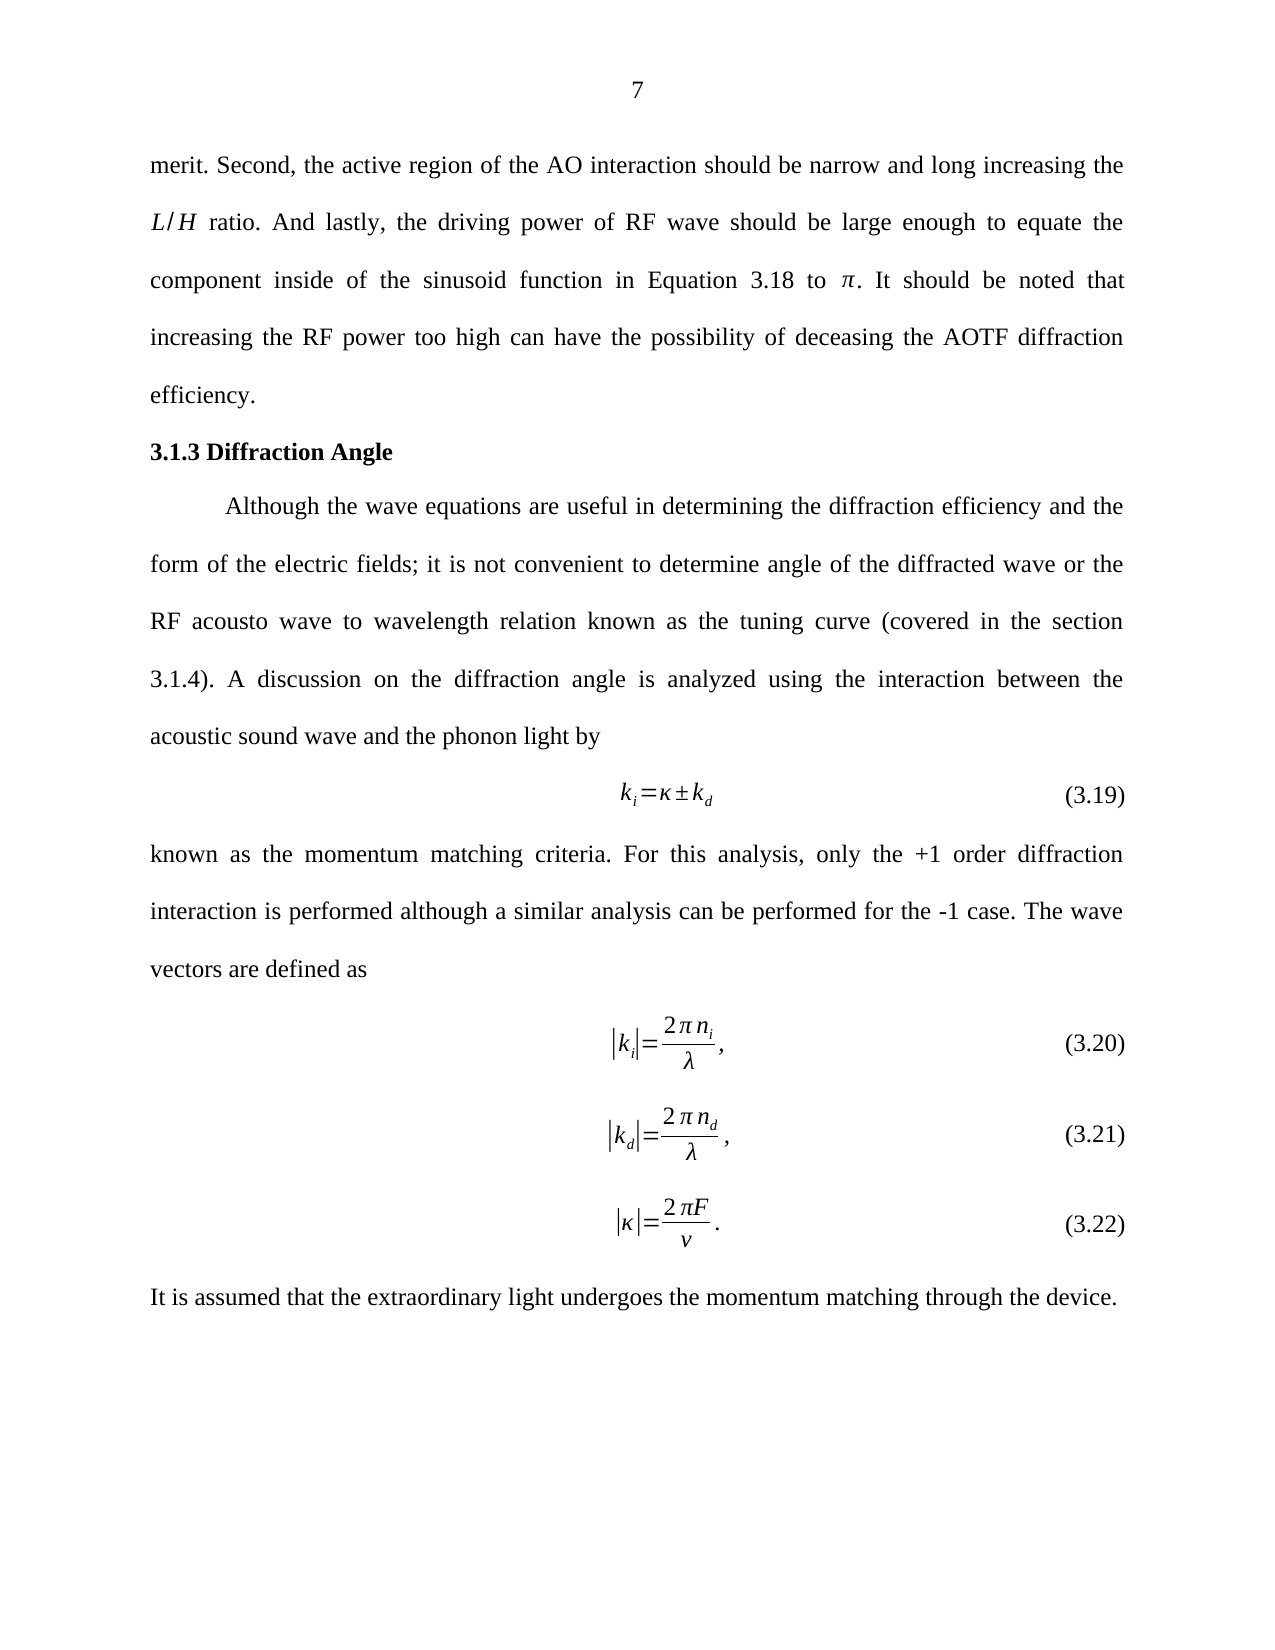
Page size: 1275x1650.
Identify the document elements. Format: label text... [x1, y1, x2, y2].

text known as the momentum matching criteria. For this analysis, only the +1 order diffraction interaction is performed although a similar analysis can be performed for the -1 case. The wave vectors are defined as [150, 839, 1125, 982]
table_cell (3.22) [1006, 1194, 1136, 1282]
table_header [298, 779, 1006, 839]
text Although the wave equations are useful in determining the diffraction efficiency and the form of the electric fields; it is not convenient to determine angle of the diffracted wave or the RF acousto wave to wavelength relation known as the tuning curve (covered in the section 3.1.4). A discussion on the diffraction angle is analyzed using the interaction between the acoustic sound wave and the phonon light by [150, 491, 1125, 750]
table_header [298, 1011, 1006, 1103]
subtitle 3.1.3 Diffraction Angle [150, 437, 1125, 466]
table_header (3.19) [1006, 779, 1136, 839]
table_cell [298, 1103, 1006, 1194]
text It is assumed that the extraordinary light undergoes the momentum matching through the device. [150, 1282, 1125, 1310]
table_header (3.20) [1006, 1011, 1136, 1103]
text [150, 150, 1125, 409]
table_cell [298, 1194, 1006, 1282]
table_cell (3.21) [1006, 1103, 1136, 1194]
